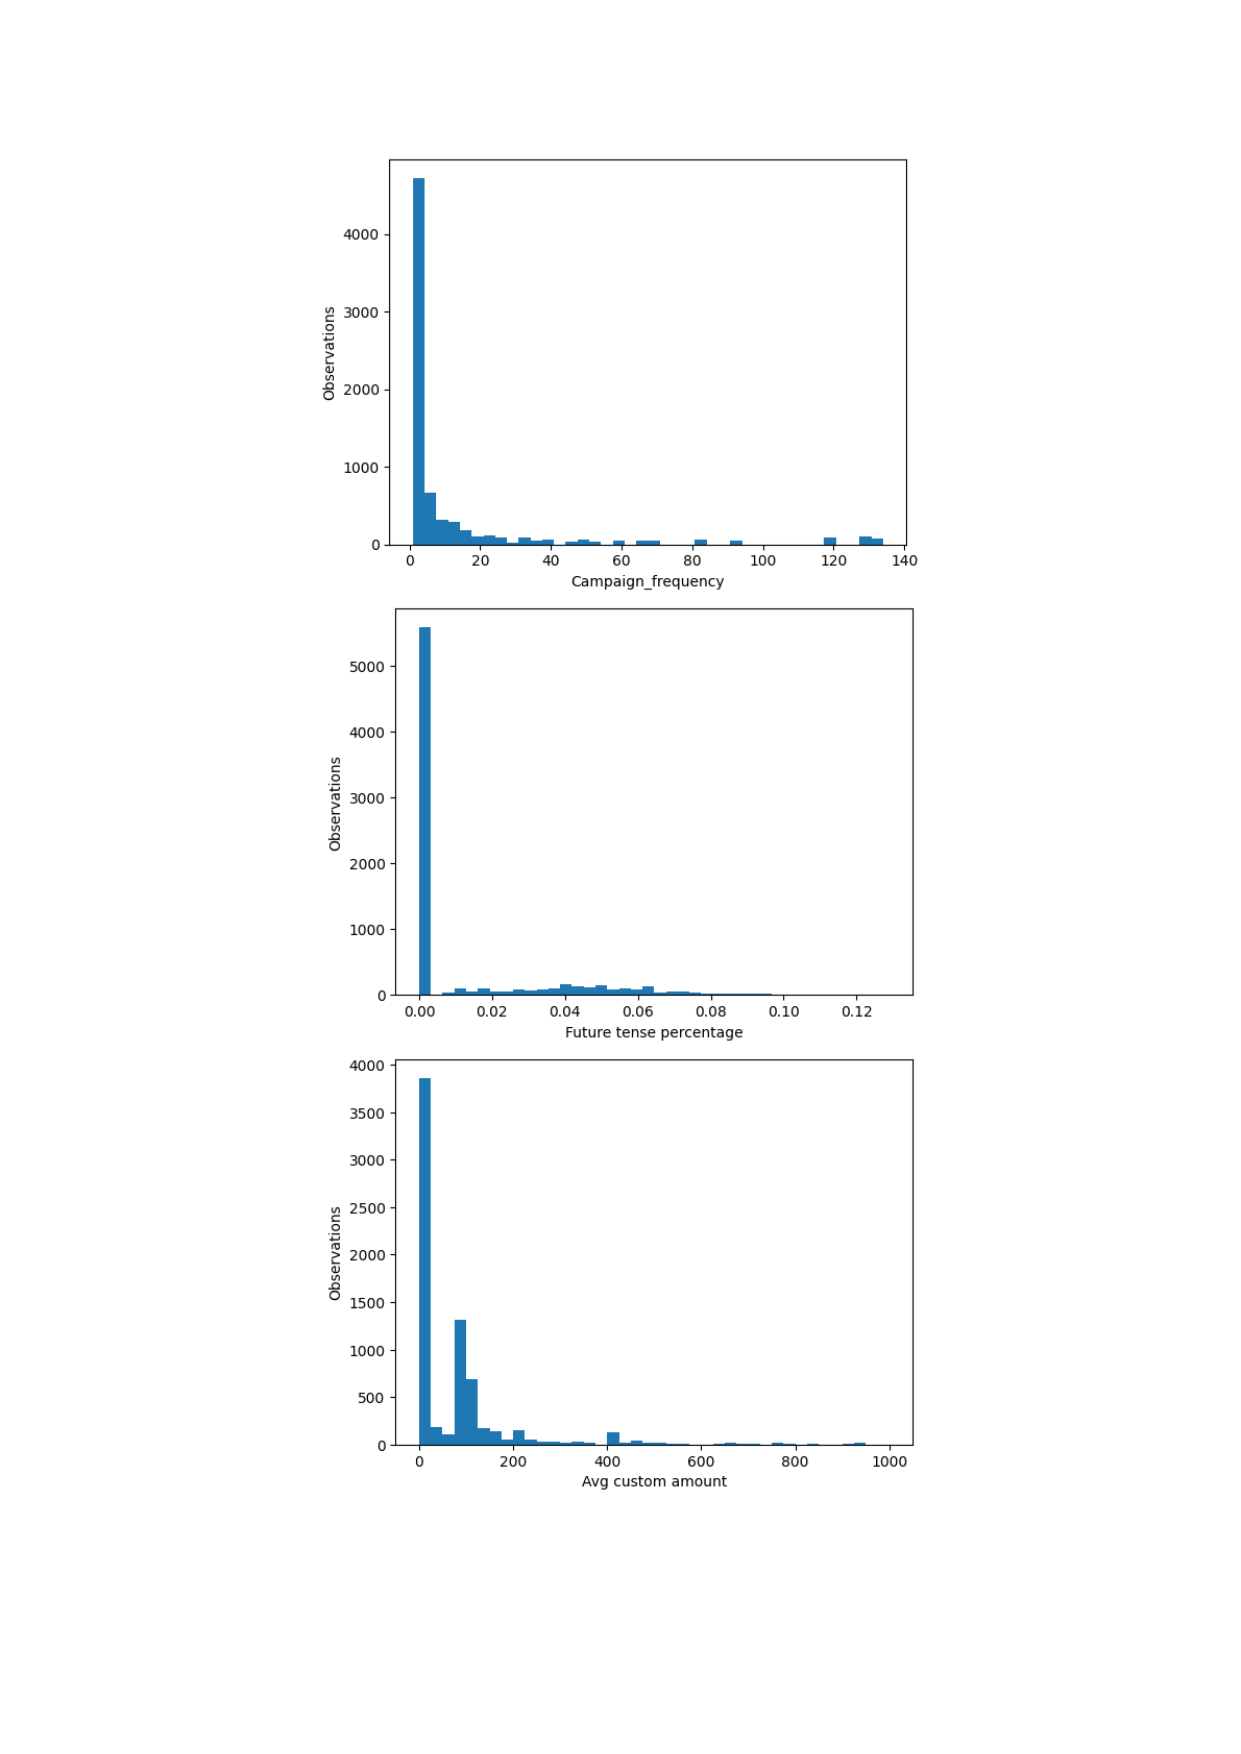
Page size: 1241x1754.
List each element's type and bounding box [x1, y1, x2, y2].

picture [312, 150, 928, 1500]
